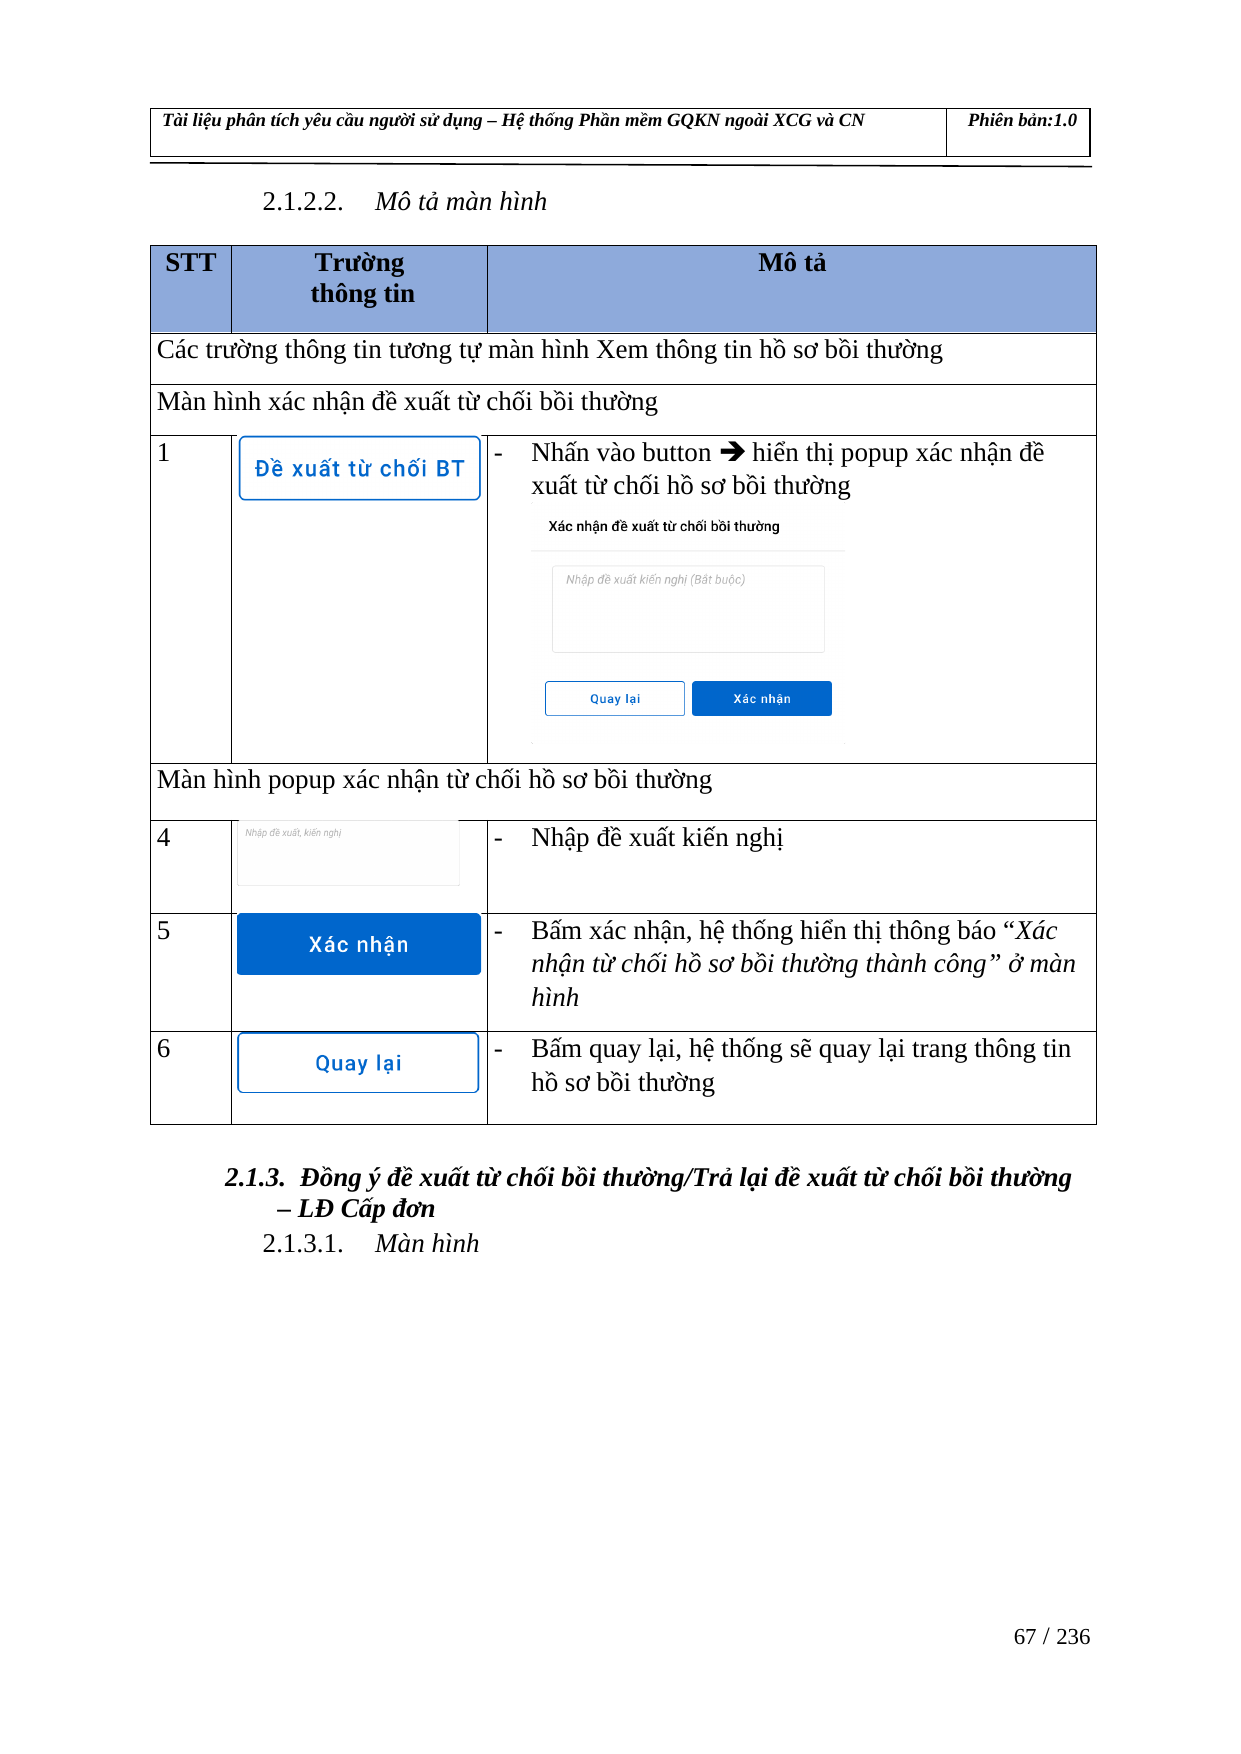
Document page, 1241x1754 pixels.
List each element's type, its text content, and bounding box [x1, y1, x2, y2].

table_cell 6 [151, 1032, 231, 1124]
picture [237, 435, 482, 501]
table_cell [232, 914, 487, 1031]
table_cell [232, 1032, 487, 1124]
table_cell Nhập đề xuất kiến nghị [488, 821, 1096, 913]
table_cell 5 [151, 914, 231, 1031]
table_cell [232, 821, 487, 913]
table_cell Nhấn vào button hiển thị popup xác nhận đề xuất từ chối hồ sơ bồi thường [488, 436, 1096, 763]
subtitle Mô tả màn hình [262, 185, 1090, 245]
table_cell Màn hình popup xác nhận từ chối hồ sơ bồi thường [151, 764, 1096, 820]
subtitle Màn hình [262, 1227, 1090, 1258]
table_cell Các trường thông tin tương tự màn hình Xem thông tin hồ sơ bồi thường [151, 334, 1096, 383]
table_header Mô tả [488, 246, 1096, 332]
table_cell Màn hình xác nhận đề xuất từ chối bồi thường [151, 385, 1096, 435]
table_cell [232, 436, 487, 763]
table_header Trường thông tin [232, 246, 487, 332]
table_cell Bấm xác nhận, hệ thống hiển thị thông báo “Xác nhận từ chối hồ sơ bồi thường thành công” ở màn hình [488, 914, 1096, 1031]
picture [237, 913, 482, 975]
subtitle Đồng ý đề xuất từ chối bồi thường/Trả lại đề xuất từ chối bồi thường – LĐ Cấp đơn [225, 1161, 1090, 1223]
table_cell Bấm quay lại, hệ thống sẽ quay lại trang thông tin hồ sơ bồi thường [488, 1032, 1096, 1124]
picture [531, 502, 846, 744]
table_cell 4 [151, 821, 231, 913]
picture [237, 1032, 482, 1093]
table_cell 1 [151, 436, 231, 763]
picture [237, 820, 460, 886]
table_header STT [151, 246, 231, 332]
